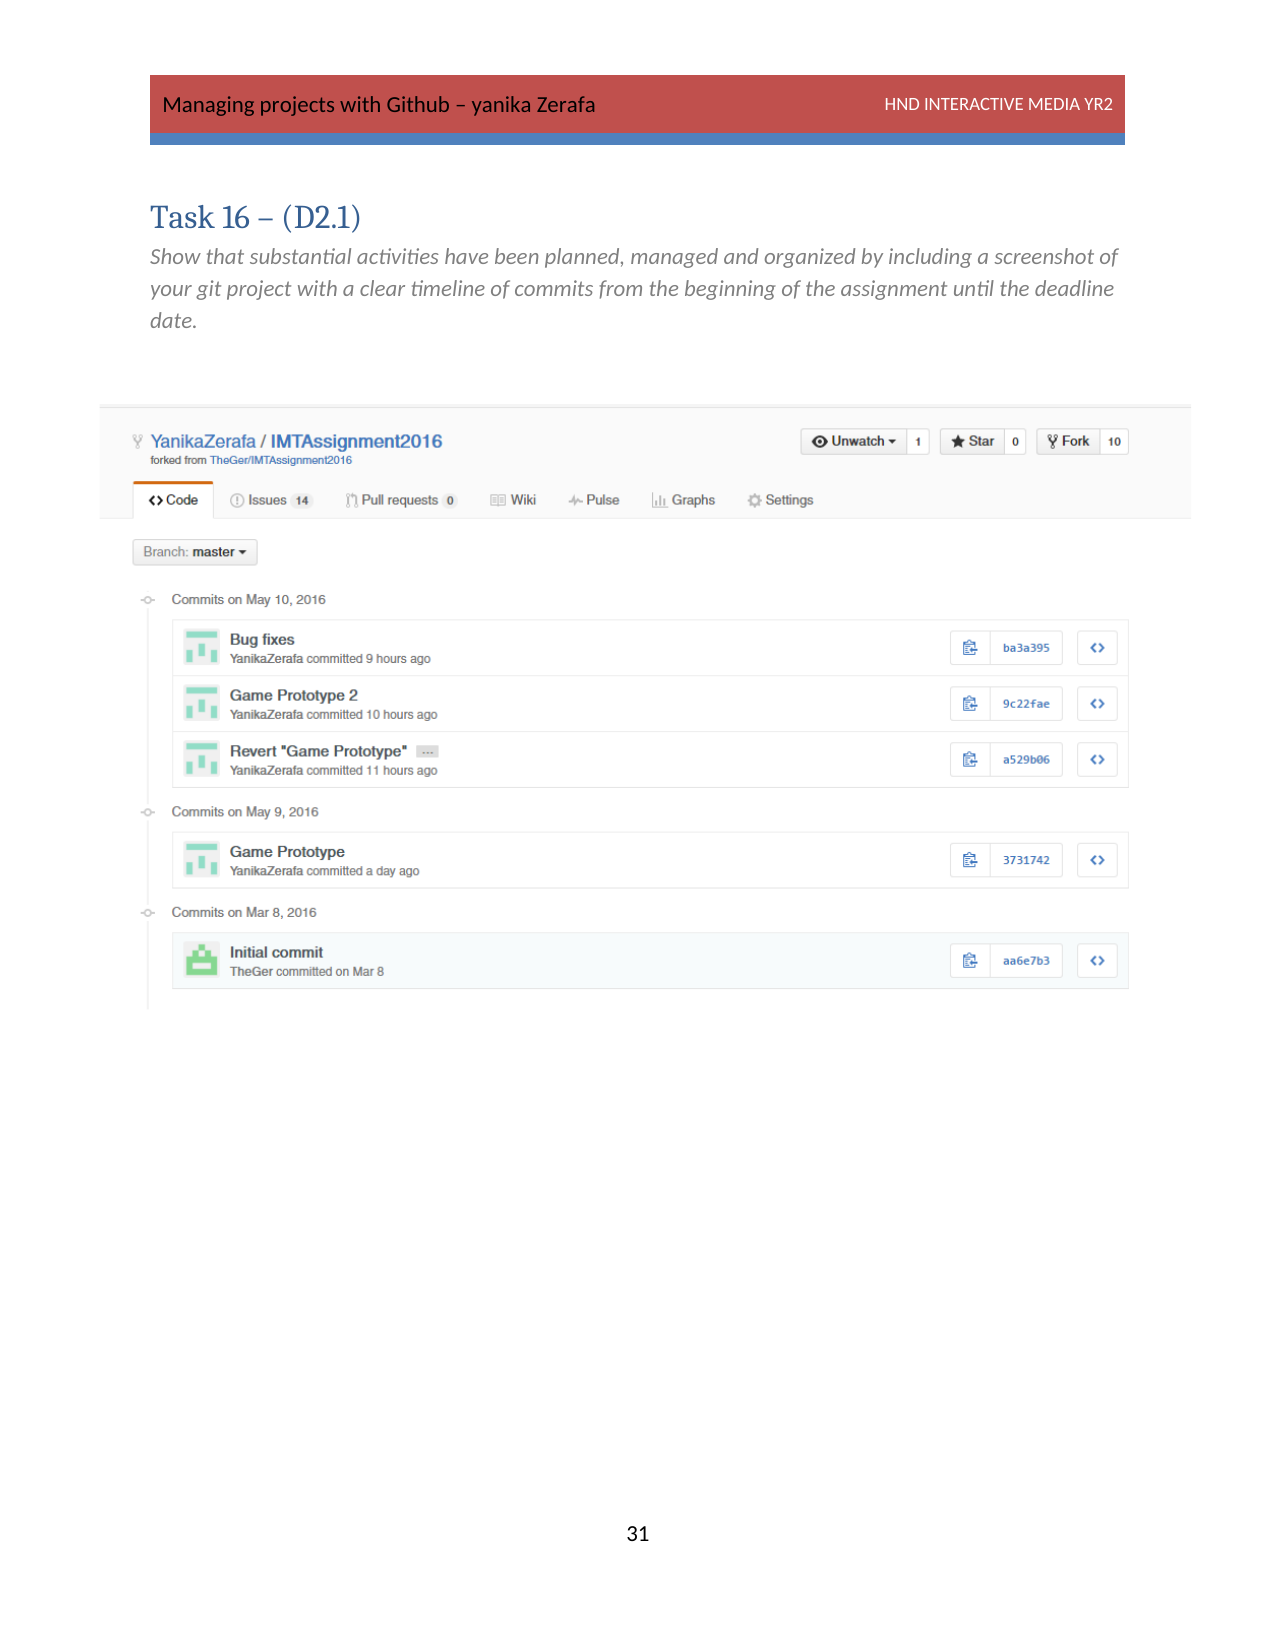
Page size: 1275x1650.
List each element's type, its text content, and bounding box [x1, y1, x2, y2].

text Show that substantial activities have been planned, managed and organized by including a screenshot of your git project with a clear timeline of commits from the beginning of the assignment until the deadline date. [150, 242, 1125, 334]
picture [99, 404, 1192, 1048]
subtitle Task 16 – (D2.1) [150, 198, 1125, 236]
